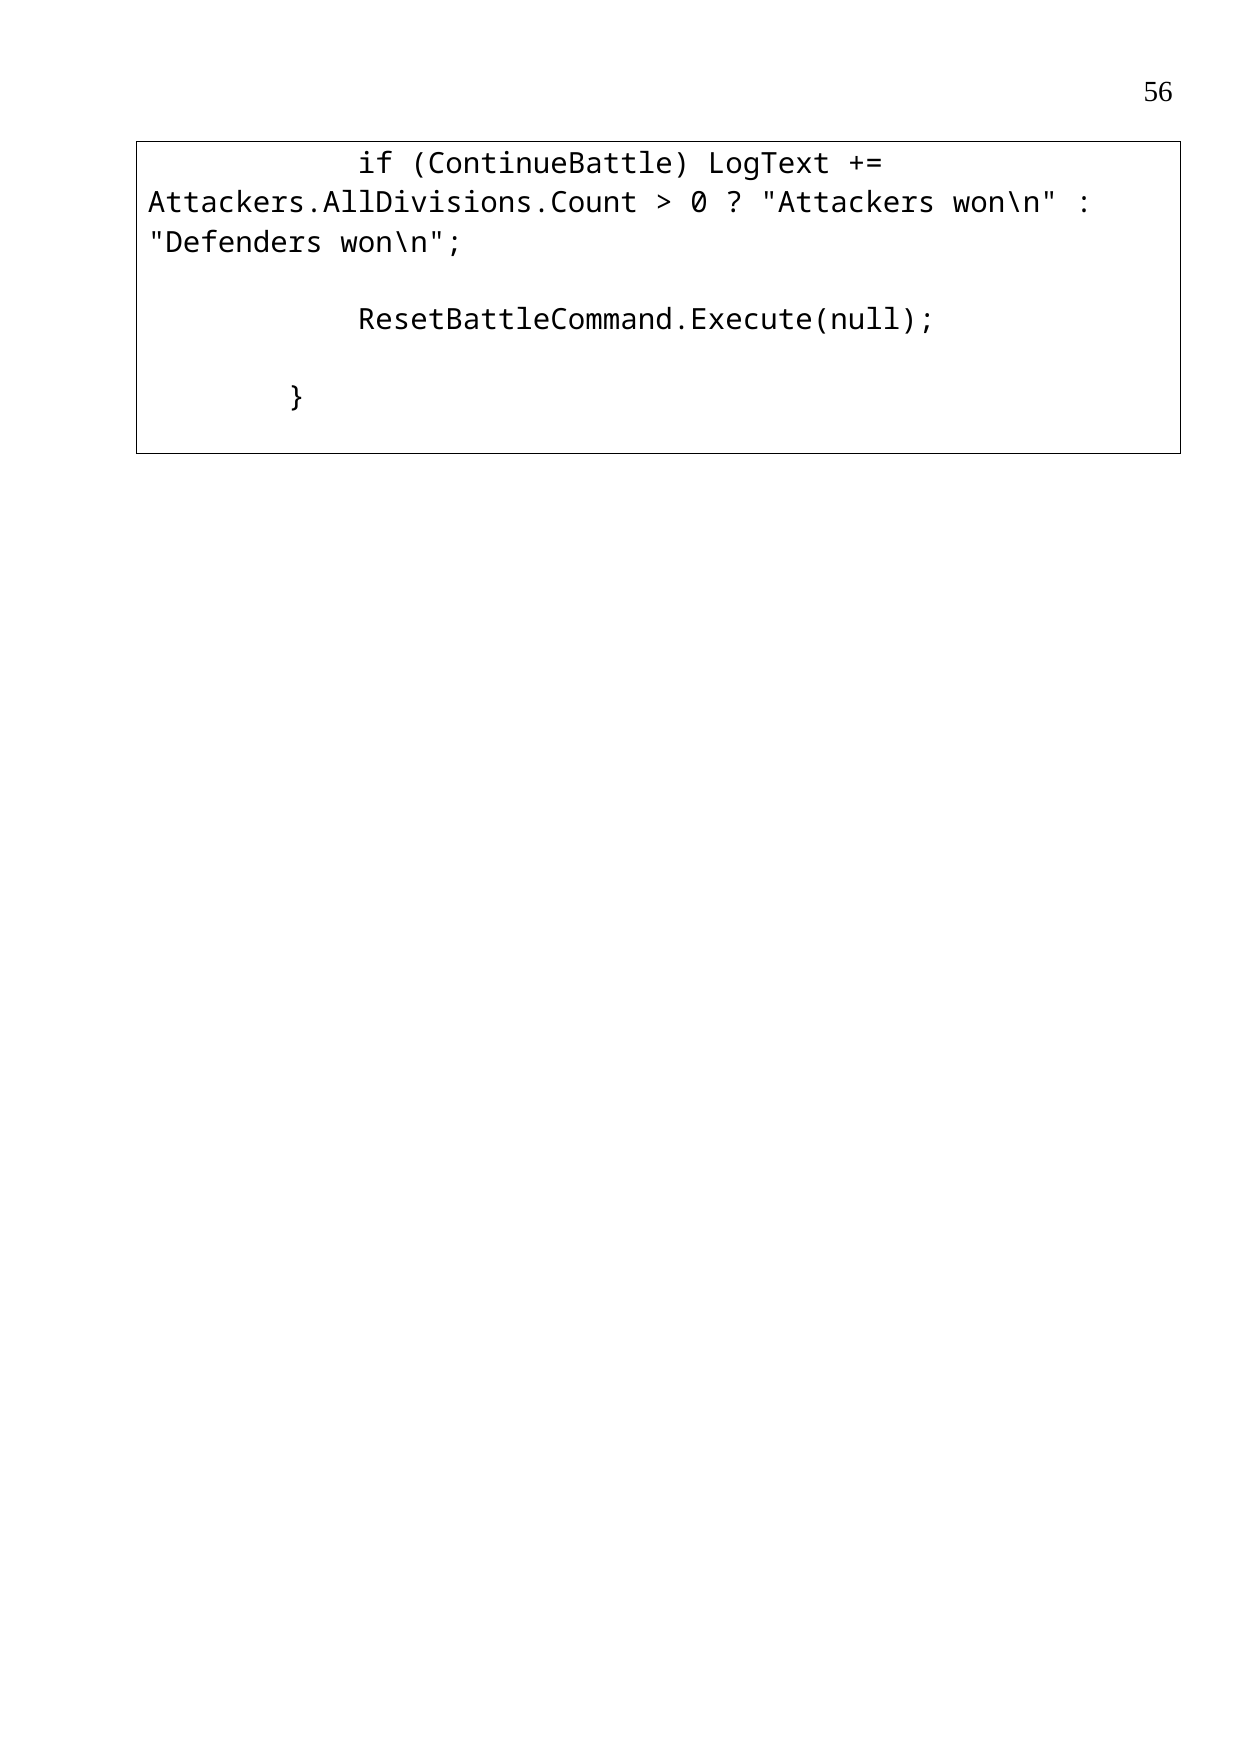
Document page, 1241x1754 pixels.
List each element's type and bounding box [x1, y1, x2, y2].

table_header [137, 142, 1180, 453]
